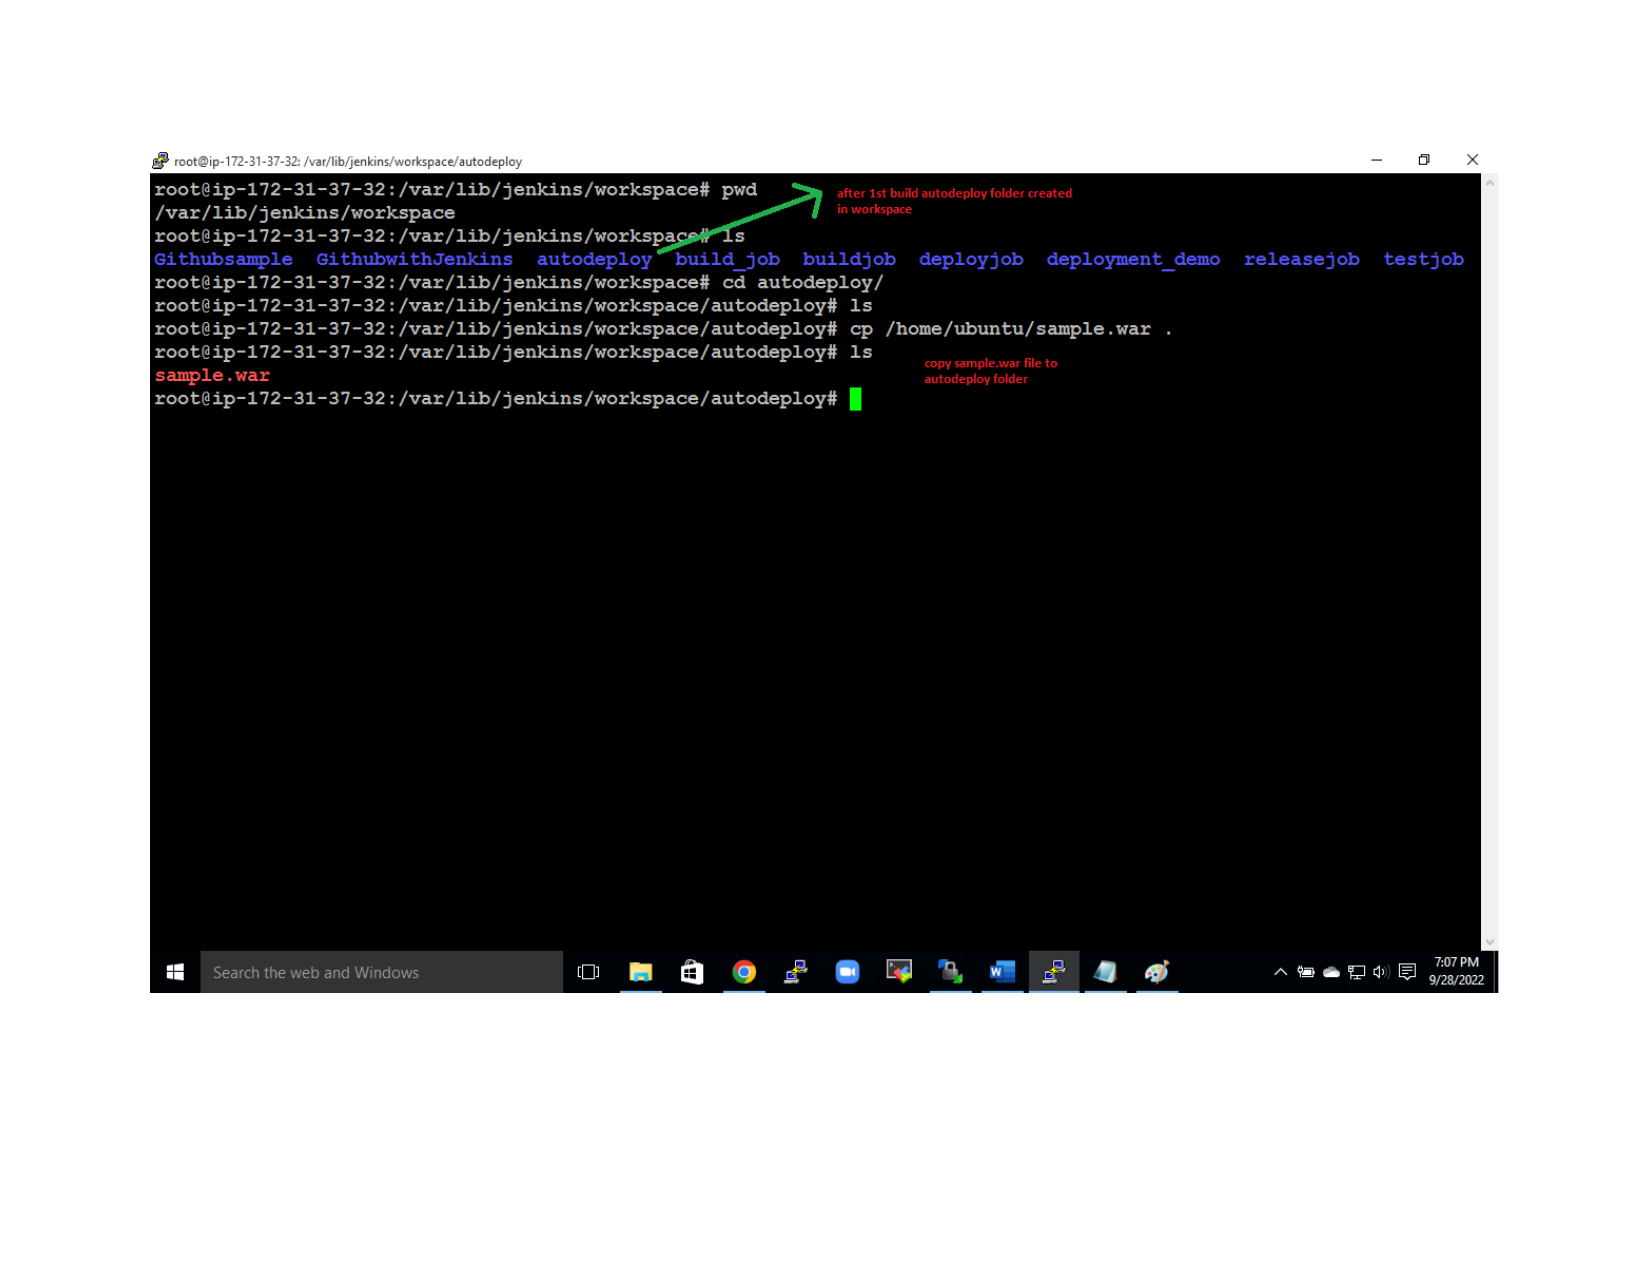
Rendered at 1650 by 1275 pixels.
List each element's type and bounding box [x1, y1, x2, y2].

picture [150, 150, 1499, 993]
